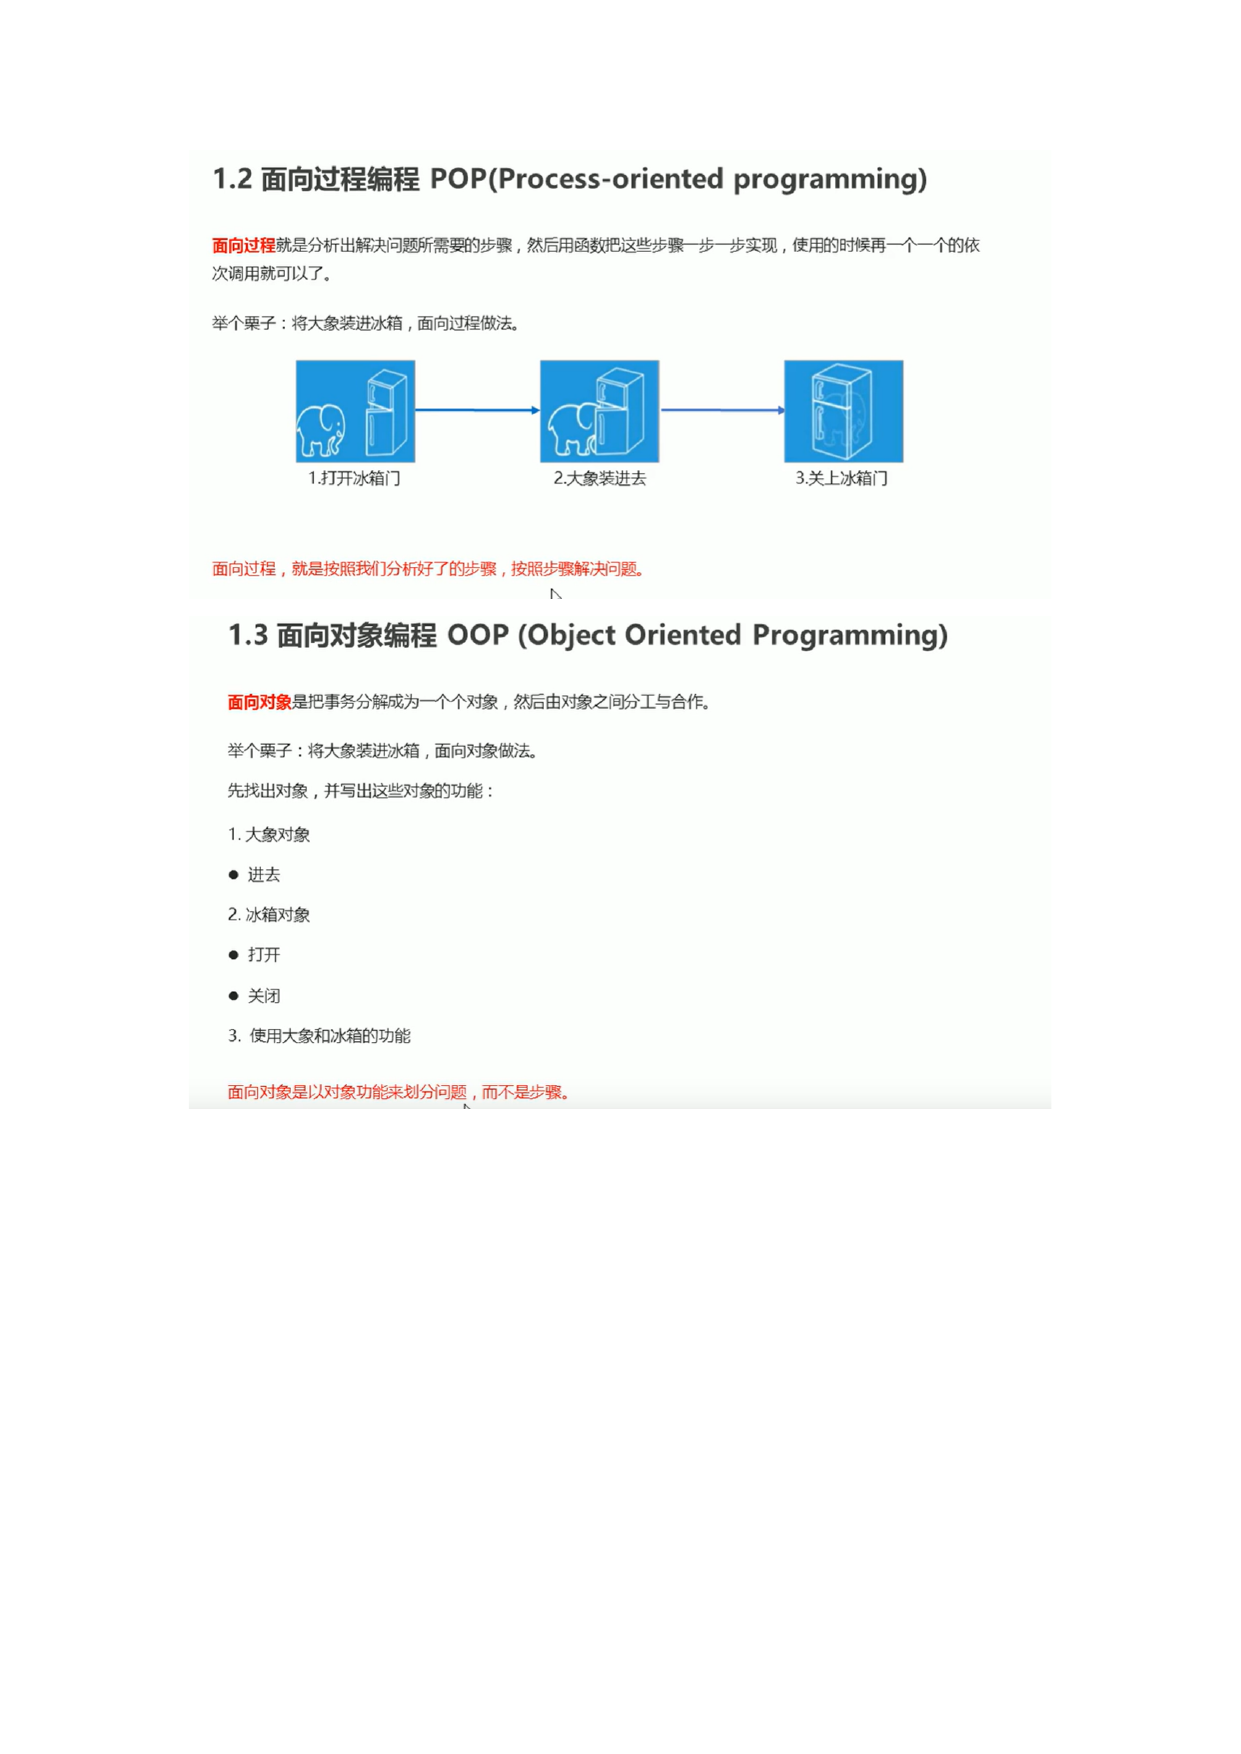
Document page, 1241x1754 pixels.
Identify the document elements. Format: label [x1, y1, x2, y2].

picture [188, 616, 1052, 1109]
picture [188, 150, 1052, 599]
